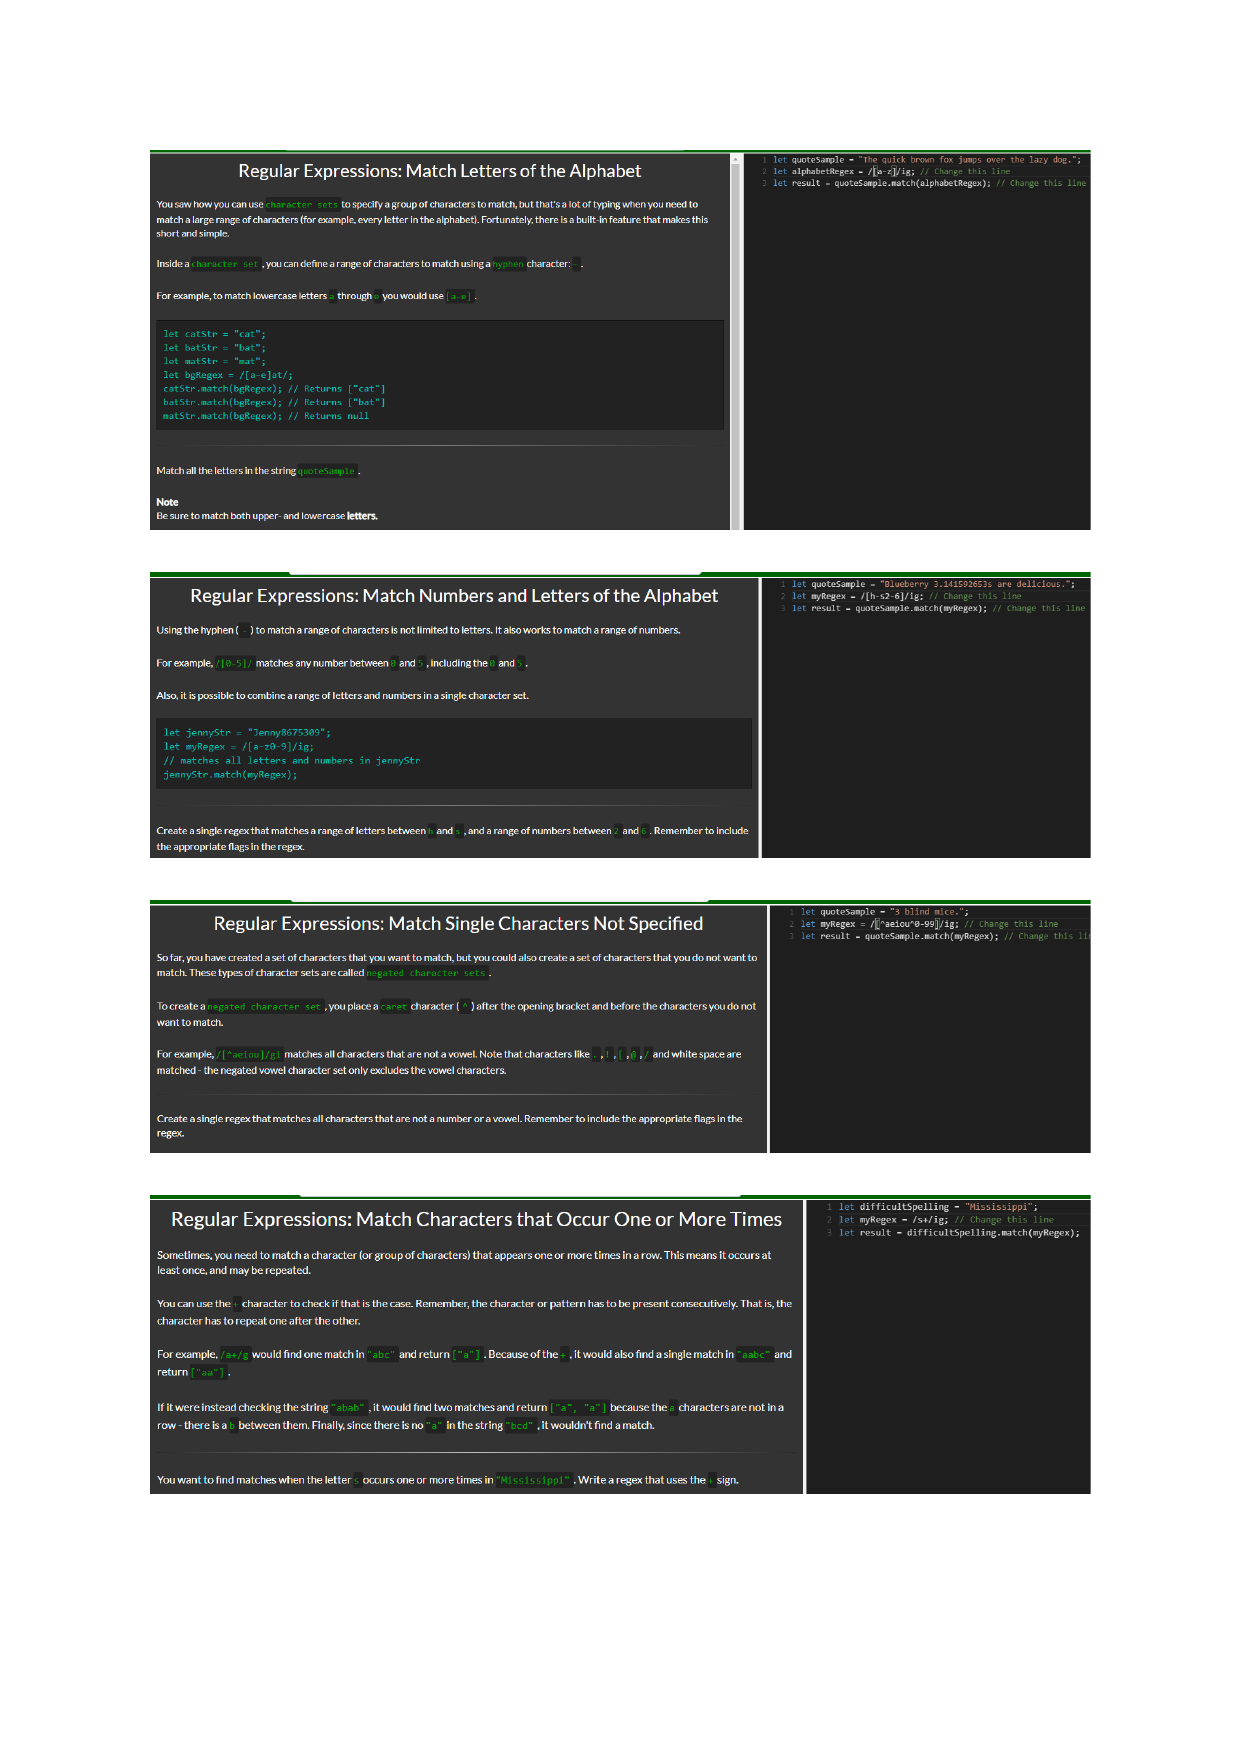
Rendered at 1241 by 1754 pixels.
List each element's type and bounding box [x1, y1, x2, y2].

picture [150, 900, 1091, 1153]
picture [150, 1195, 1091, 1494]
picture [150, 572, 1091, 858]
picture [150, 150, 1091, 530]
